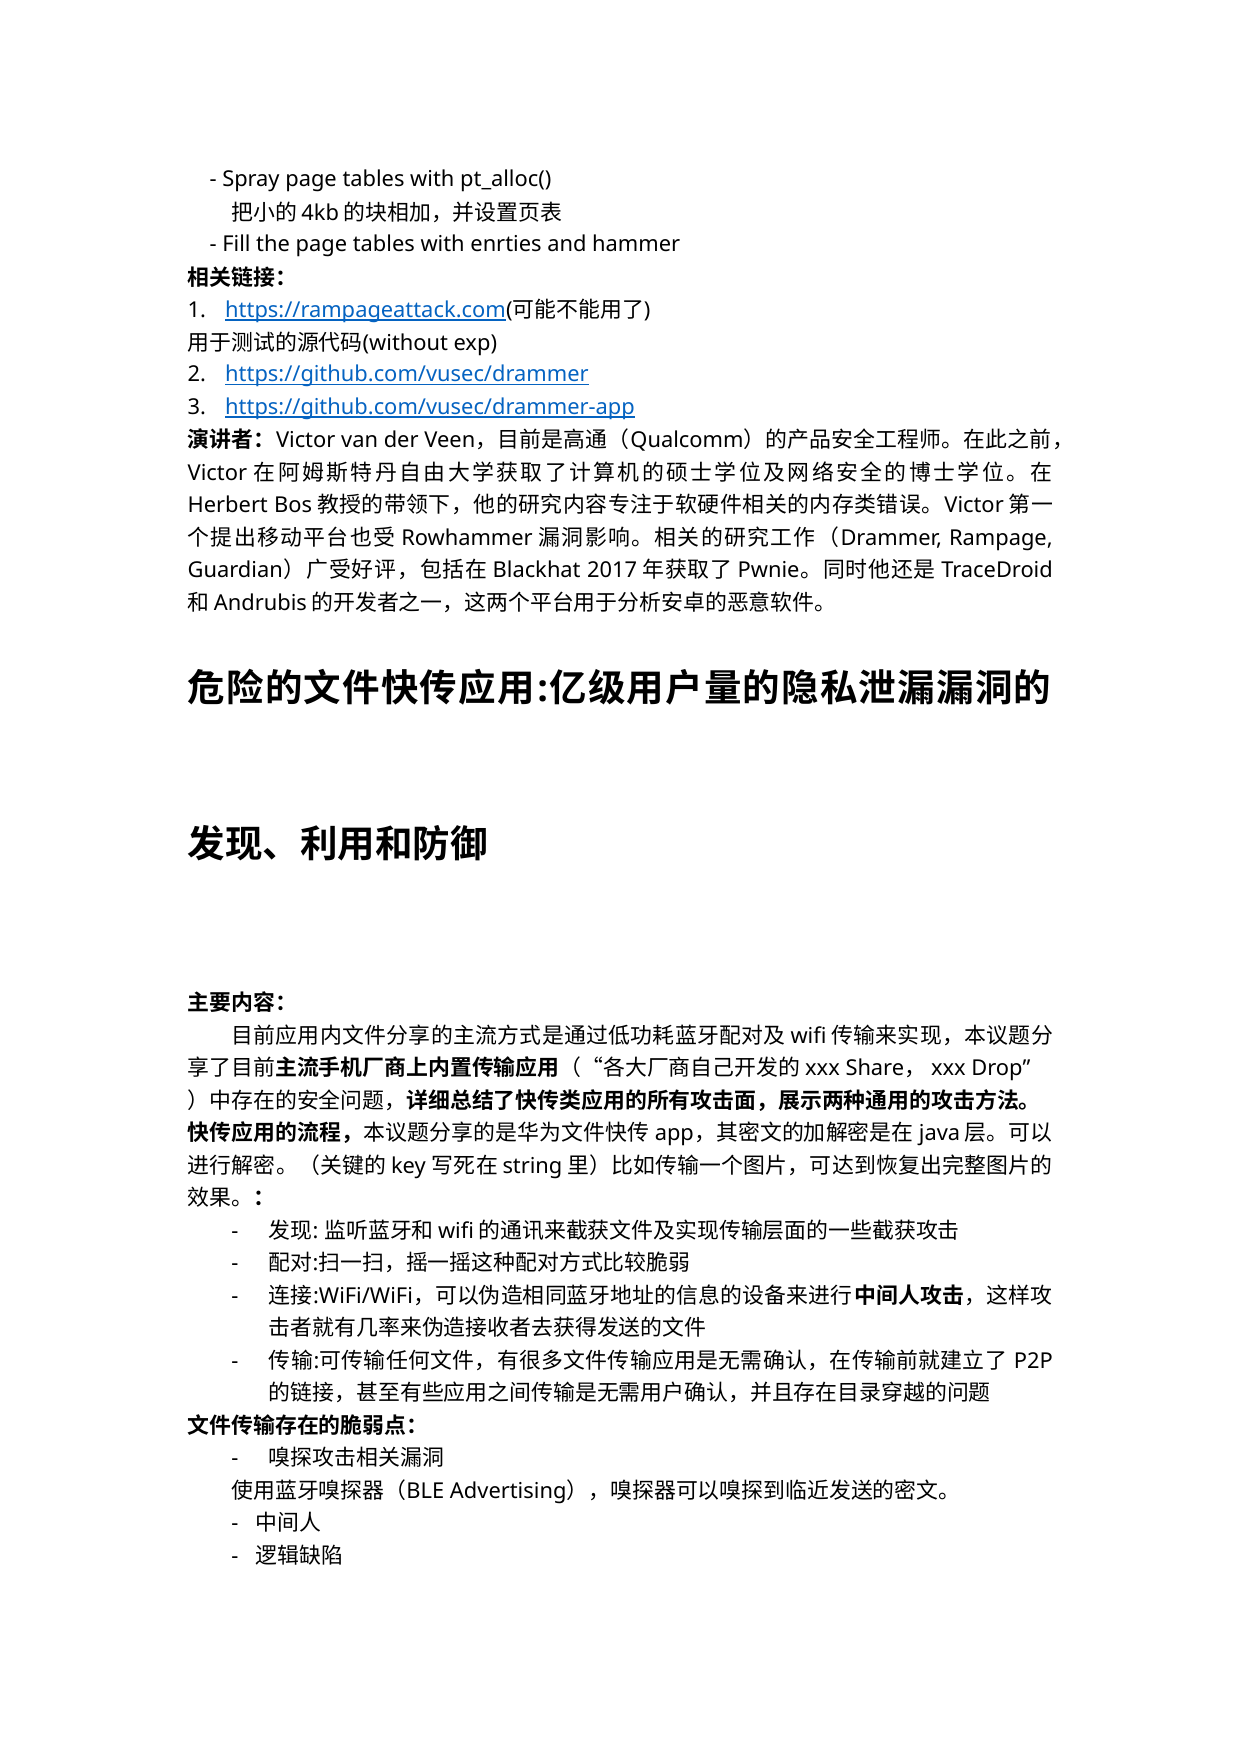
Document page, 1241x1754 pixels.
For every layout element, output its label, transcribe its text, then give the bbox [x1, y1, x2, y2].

list https://rampageattack.com(可能不能用了) [187, 292, 1053, 324]
text 把小的4kb的块相加，并设置页表 [209, 194, 1053, 227]
text ）中存在的安全问题，详细总结了快传类应用的所有攻击面，展示两种通用的攻击方法。 [187, 1082, 1053, 1115]
text - 中间人 [187, 1505, 1053, 1537]
list https://github.com/vusec/drammer-app [187, 389, 1053, 422]
list 配对:扫一扫，摇一摇这种配对方式比较脆弱 [231, 1245, 1053, 1277]
text 使用蓝牙嗅探器（BLE Advertising），嗅探器可以嗅探到临近发送的密文。 [187, 1472, 1053, 1505]
subtitle 危险的文件快传应用:亿级用户量的隐私泄漏漏洞的发现、利用和防御 [187, 652, 1053, 874]
list https://github.com/vusec/drammer [187, 357, 1053, 389]
text 用于测试的源代码(without exp) [187, 324, 1053, 357]
text 文件传输存在的脆弱点： [187, 1407, 1053, 1440]
text - 逻辑缺陷 [187, 1537, 1053, 1570]
text 主要内容： [187, 985, 1053, 1017]
list 连接:WiFi/WiFi，可以伪造相同蓝牙地址的信息的设备来进行中间人攻击，这样攻击者就有几率来伪造接收者去获得发送的文件 [231, 1277, 1053, 1342]
text 快传应用的流程，本议题分享的是华为文件快传app，其密文的加解密是在java层。可以进行解密。（关键的key 写死在string里）比如传输一个图片，可达到恢复出完整图片的效果。： [187, 1115, 1053, 1212]
list 传输:可传输任何文件，有很多文件传输应用是无需确认，在传输前就建立了P2P的链接，甚至有些应用之间传输是无需用户确认，并且存在目录穿越的问题 [231, 1342, 1053, 1407]
list 发现: 监听蓝牙和wifi的通讯来截获文件及实现传输层面的一些截获攻击 [231, 1212, 1053, 1245]
list 嗅探攻击相关漏洞 [231, 1440, 1053, 1472]
text 目前应用内文件分享的主流方式是通过低功耗蓝牙配对及wifi传输来实现，本议题分享了目前主流手机厂商上内置传输应用（“各大厂商自己开发的 xxx Share， xxx Drop” [187, 1017, 1053, 1082]
text 相关链接： [187, 259, 1053, 292]
text 演讲者：Victor van der Veen，目前是高通（Qualcomm）的产品安全工程师。在此之前，Victor在阿姆斯特丹自由大学获取了计算机的硕士学位及网络安全的博士学位。在Herbert Bos教授的带领下，他的研究内容专注于软硬件相关的内存类错误。Victor第一个提出移动平台也受Rowhammer漏洞影响。相关的研究工作（Drammer, Rampage, Guardian）广受好评，包括在Blackhat 2017年获取了Pwnie。同时他还是TraceDroid和Andrubis的开发者之一，这两个平台用于分析安卓的恶意软件。 [187, 422, 1053, 617]
text - Spray page tables with pt_alloc() [209, 162, 1053, 194]
text - Fill the page tables with enrties and hammer [209, 227, 1053, 259]
